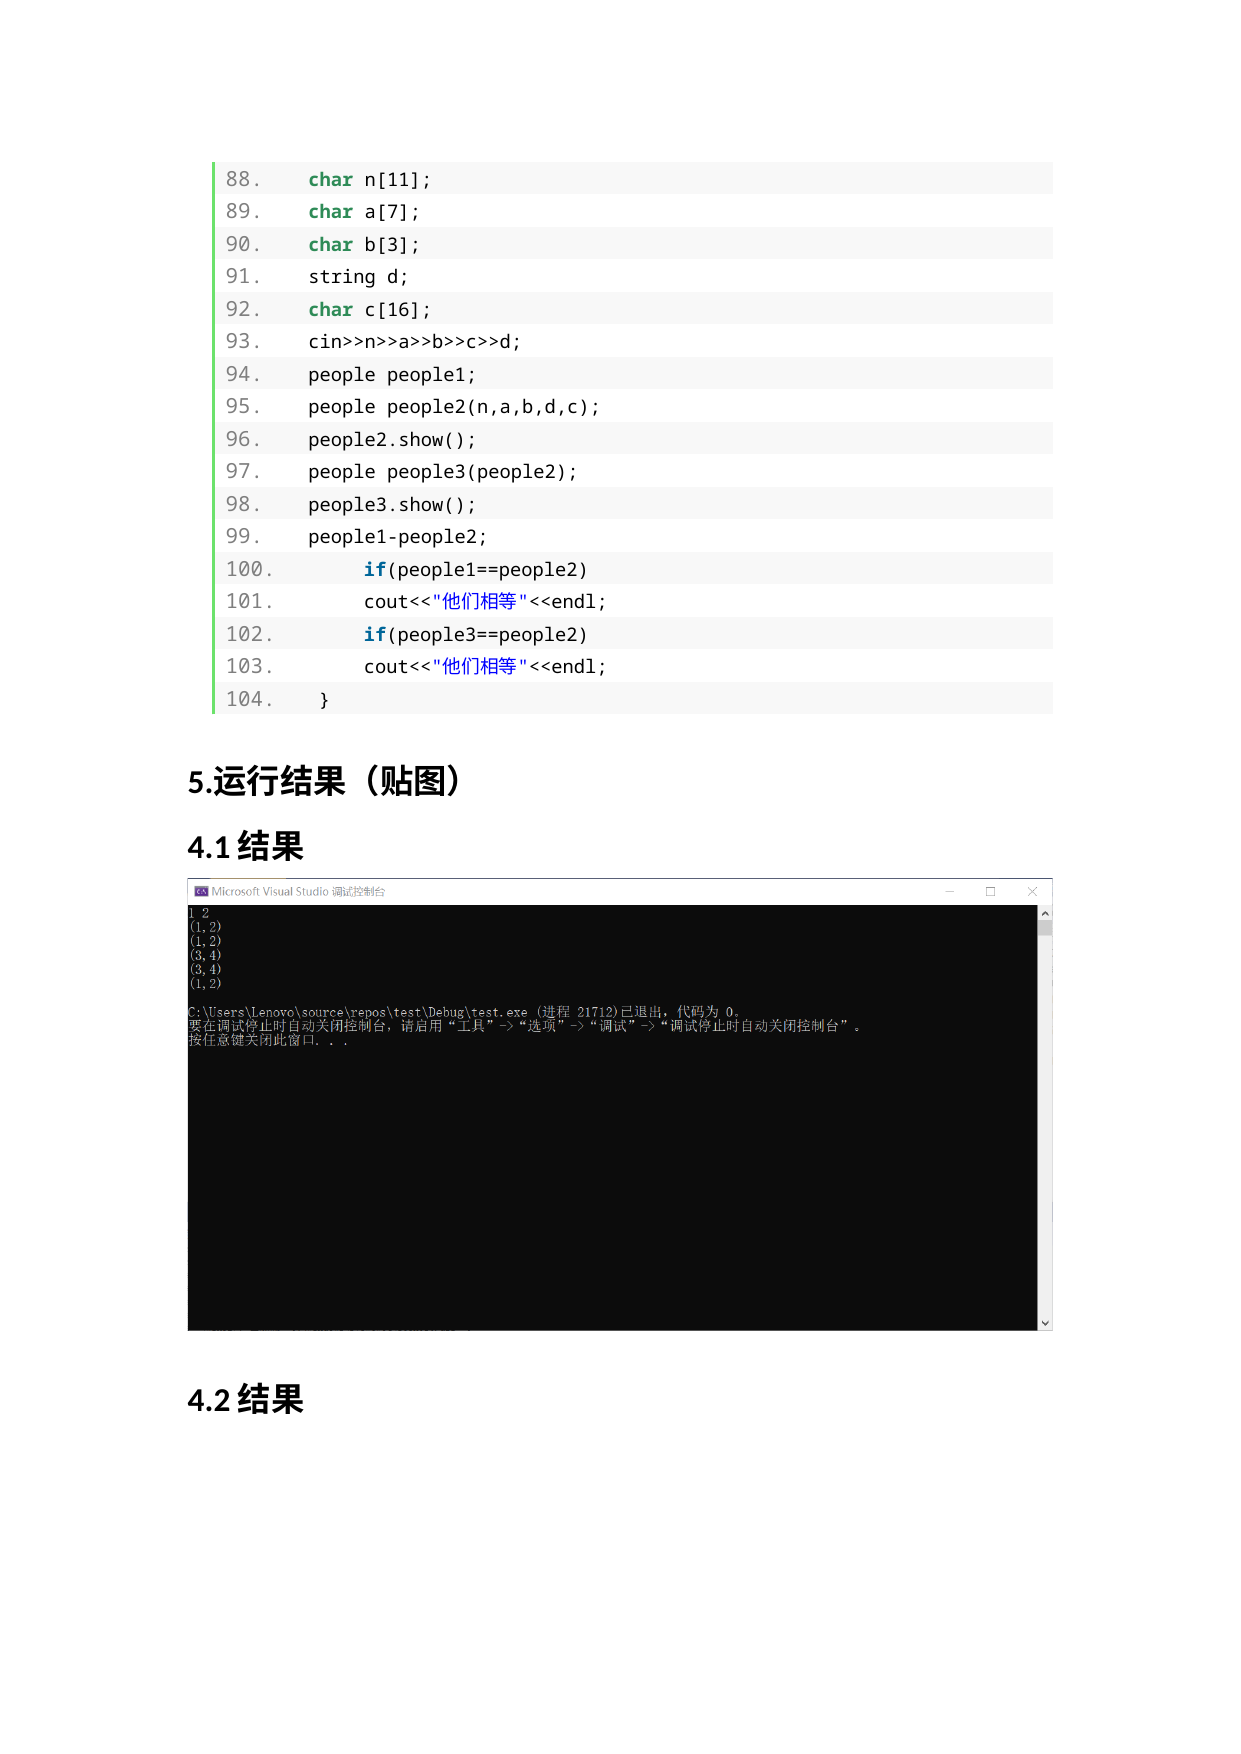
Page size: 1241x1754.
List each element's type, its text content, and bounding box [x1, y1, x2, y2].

list people3.show(); [215, 487, 1053, 519]
list people2.show(); [215, 422, 1053, 454]
list cin>>n>>a>>b>>c>>d; [215, 324, 1053, 357]
list cout<<"他们相等"<<endl; [215, 649, 1053, 682]
list if(people3==people2) [215, 617, 1053, 649]
list people1-people2; [215, 519, 1053, 552]
list if(people1==people2) [215, 552, 1053, 584]
text 4.1 结果 [187, 812, 1053, 877]
list string d; [215, 259, 1053, 292]
list char c[16]; [215, 292, 1053, 324]
text 4.2 结果 [187, 1364, 1053, 1429]
list people people2(n,a,b,d,c); [215, 389, 1053, 422]
list char n[11]; [215, 162, 1053, 194]
list people people1; [215, 357, 1053, 389]
list cout<<"他们相等"<<endl; [215, 584, 1053, 617]
picture [187, 878, 1053, 1331]
text 5.运行结果（贴图） [187, 747, 1053, 812]
list char a[7]; [215, 194, 1053, 227]
list } [215, 682, 1053, 714]
list char b[3]; [215, 227, 1053, 259]
list people people3(people2); [215, 454, 1053, 487]
